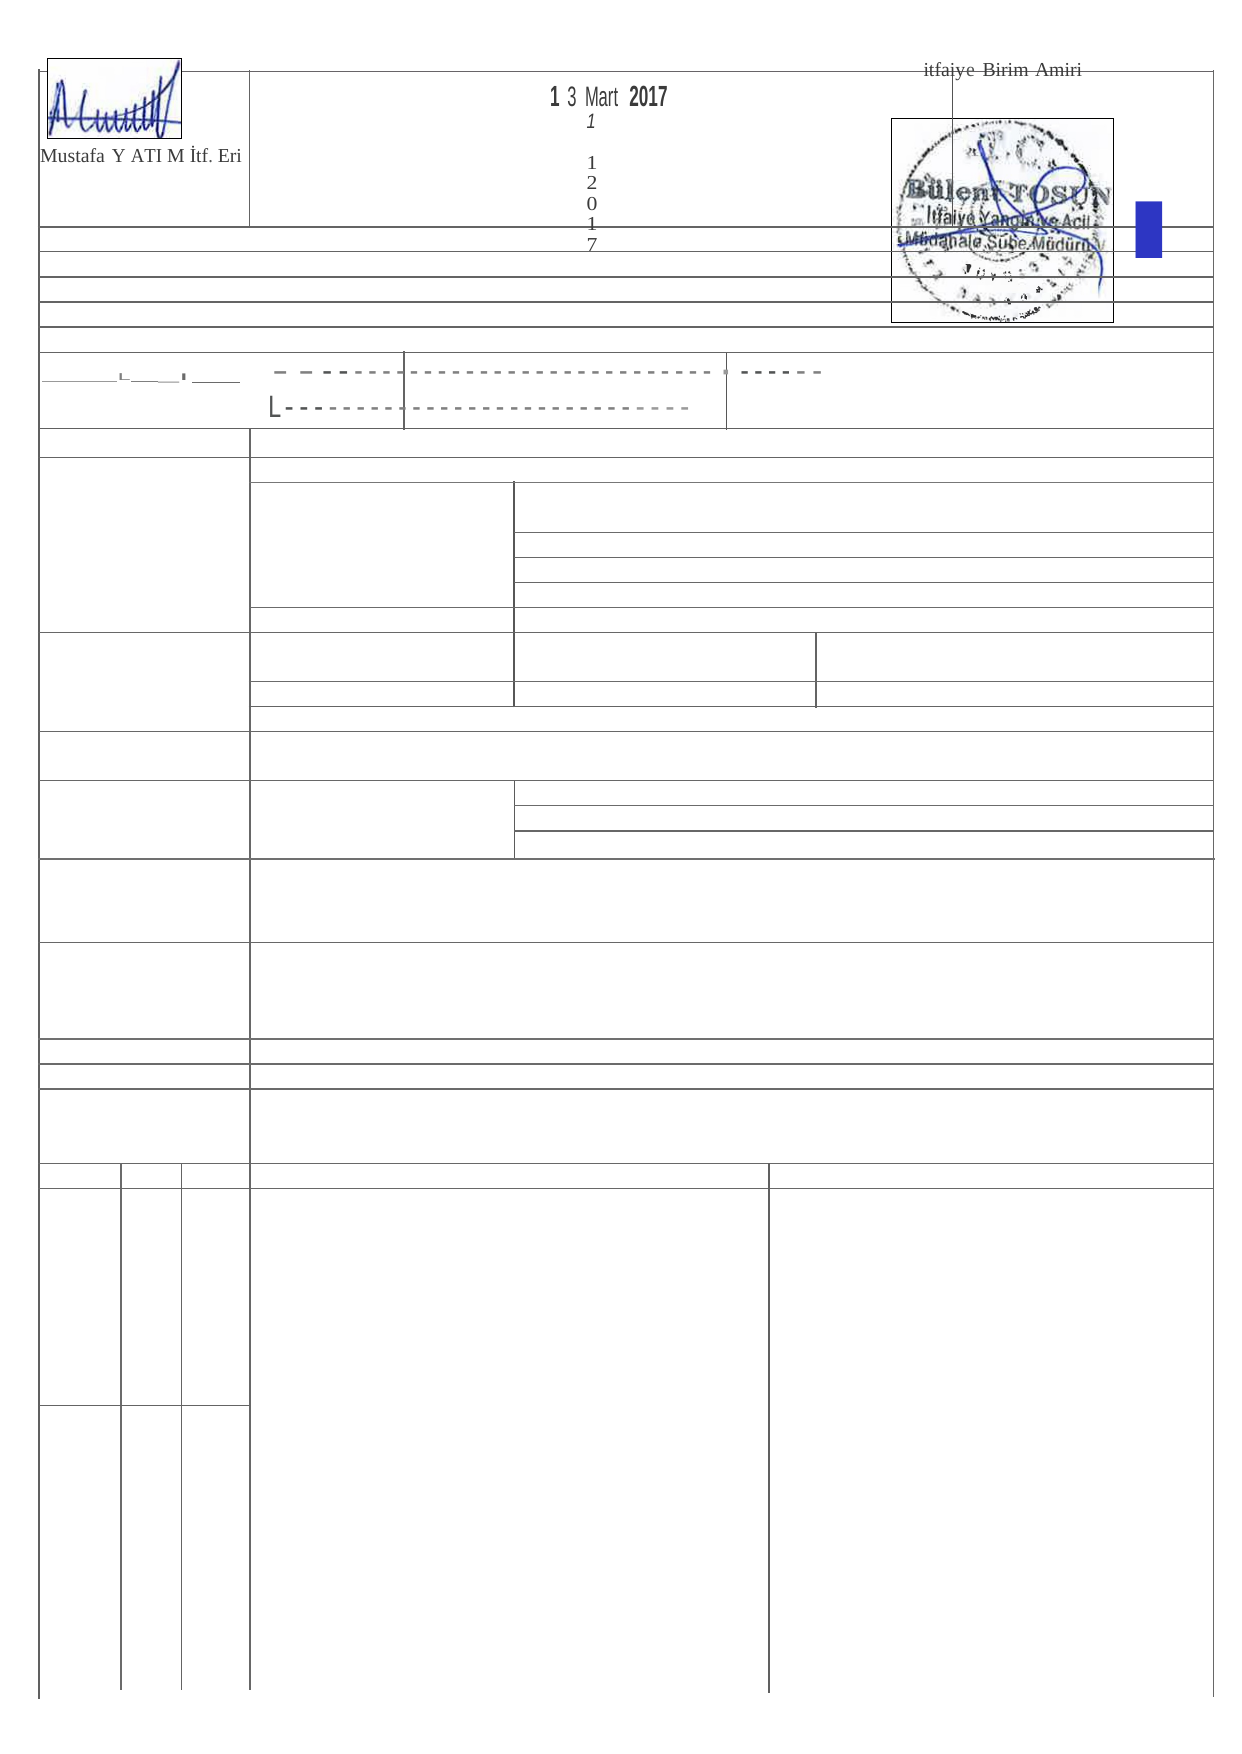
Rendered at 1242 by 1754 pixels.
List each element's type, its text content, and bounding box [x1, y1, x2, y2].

text 1 3 Mart 2017 [550, 79, 702, 112]
text ------------------------------·------L----------------------------- [267, 354, 1229, 427]
text l [892, 186, 1176, 276]
text L _ı [42, 369, 247, 384]
picture [892, 303, 1113, 322]
text itfaiye Birim Amiri [923, 58, 1229, 81]
picture [892, 278, 1113, 301]
picture [953, 119, 1113, 186]
picture [48, 59, 181, 138]
text Mustafa Y ATI M İtf. Eri [40, 144, 488, 167]
picture [892, 119, 952, 186]
